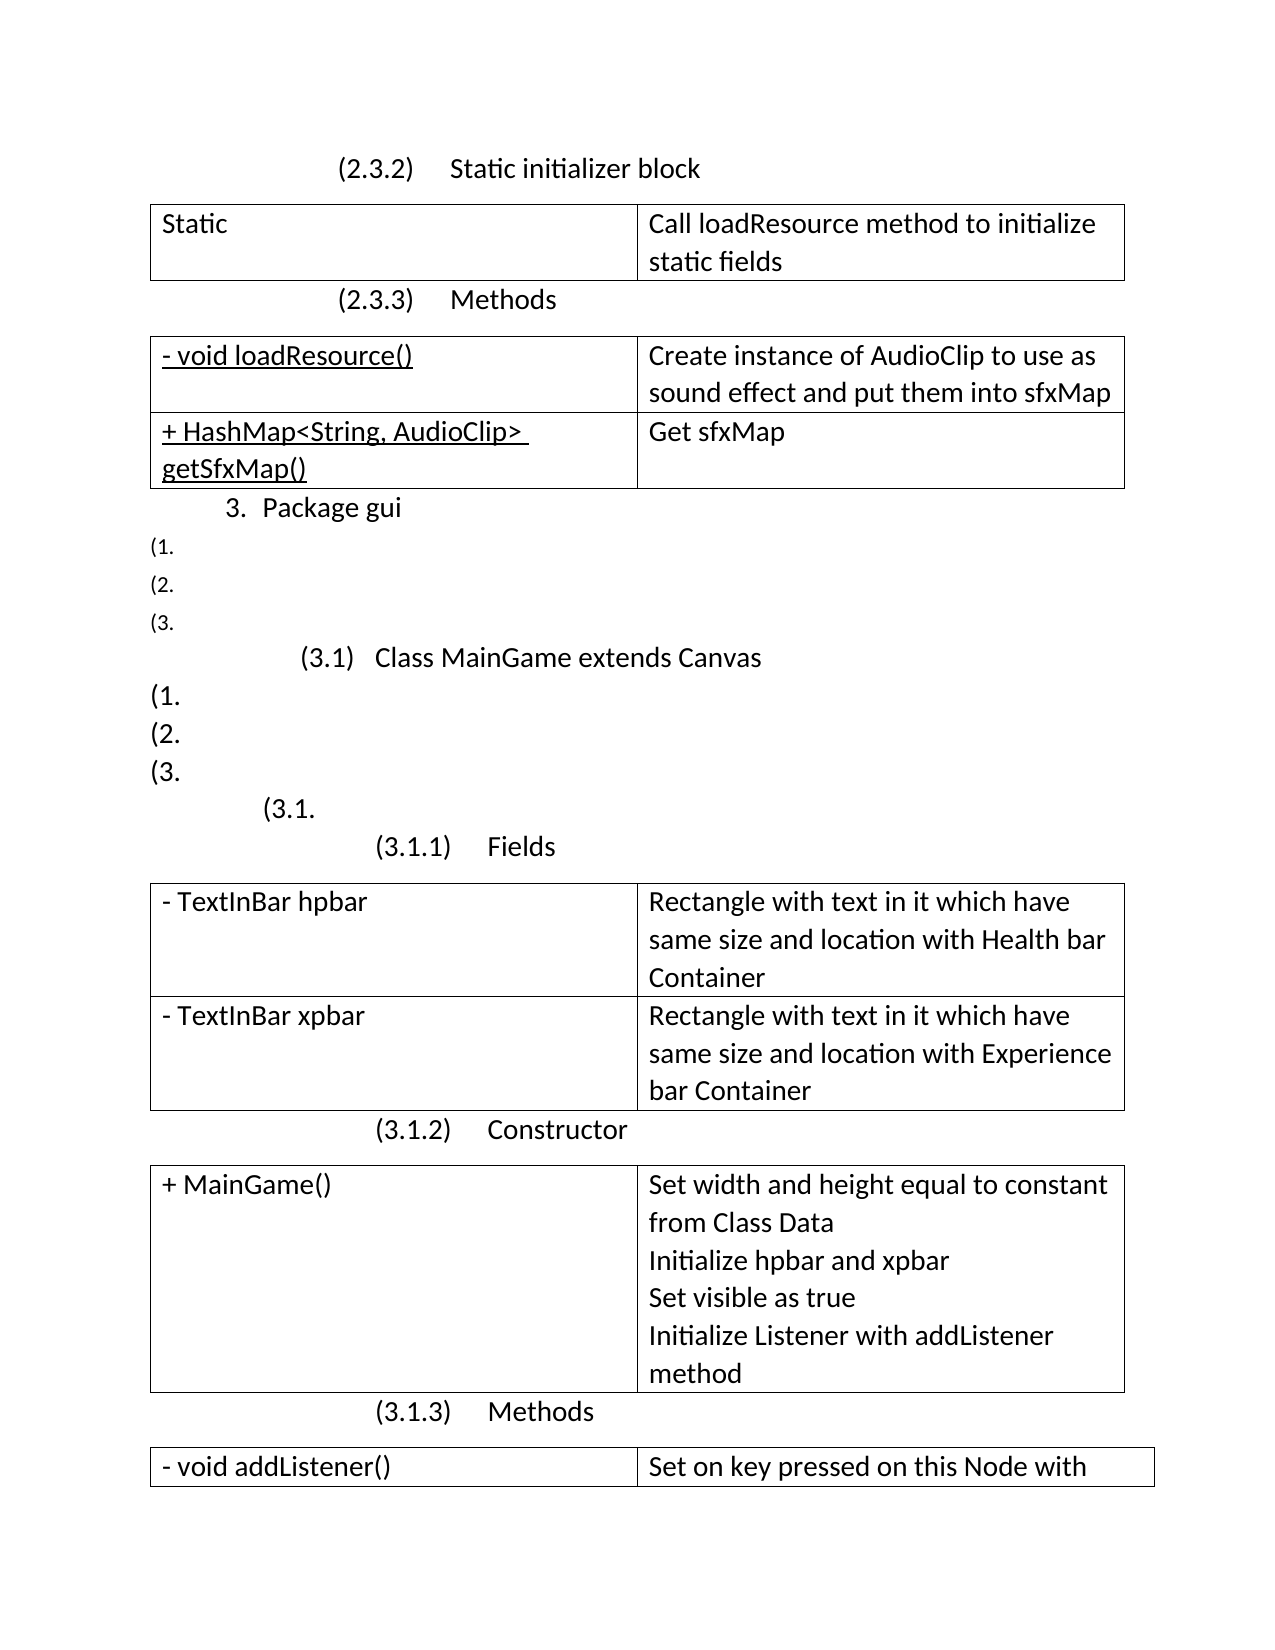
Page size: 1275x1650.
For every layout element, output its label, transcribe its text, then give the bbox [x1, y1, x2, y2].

table_header - TextInBar hpbar [151, 884, 637, 996]
list Methods [375, 1393, 1125, 1428]
list Constructor [375, 1111, 1125, 1146]
table_header Call loadResource method to initialize static fields [638, 205, 1124, 280]
table_cell Get sfxMap [638, 413, 1124, 488]
table_header - void loadResource() [151, 337, 637, 412]
list Fields [375, 828, 1125, 864]
table_header Set width and height equal to constant from Class Data Initialize hpbar and xpbar Set visible as true Initialize Listener with addListener method [638, 1166, 1124, 1392]
table_header Static [151, 205, 637, 280]
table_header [638, 1448, 1154, 1486]
list Package gui [225, 489, 1125, 524]
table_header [151, 1448, 637, 1486]
table_cell Rectangle with text in it which have same size and location with Experience bar Container [638, 997, 1124, 1110]
list Methods [337, 281, 1125, 317]
table_cell - TextInBar xpbar [151, 997, 637, 1110]
table_header Create instance of AudioClip to use as sound effect and put them into sfxMap [638, 337, 1124, 412]
table_header + MainGame() [151, 1166, 637, 1392]
list Class MainGame extends Canvas [300, 639, 1125, 675]
list Static initializer block [337, 150, 1125, 186]
table_cell + HashMap<String, AudioClip> getSfxMap() [151, 413, 637, 488]
table_header Rectangle with text in it which have same size and location with Health bar Container [638, 884, 1124, 996]
